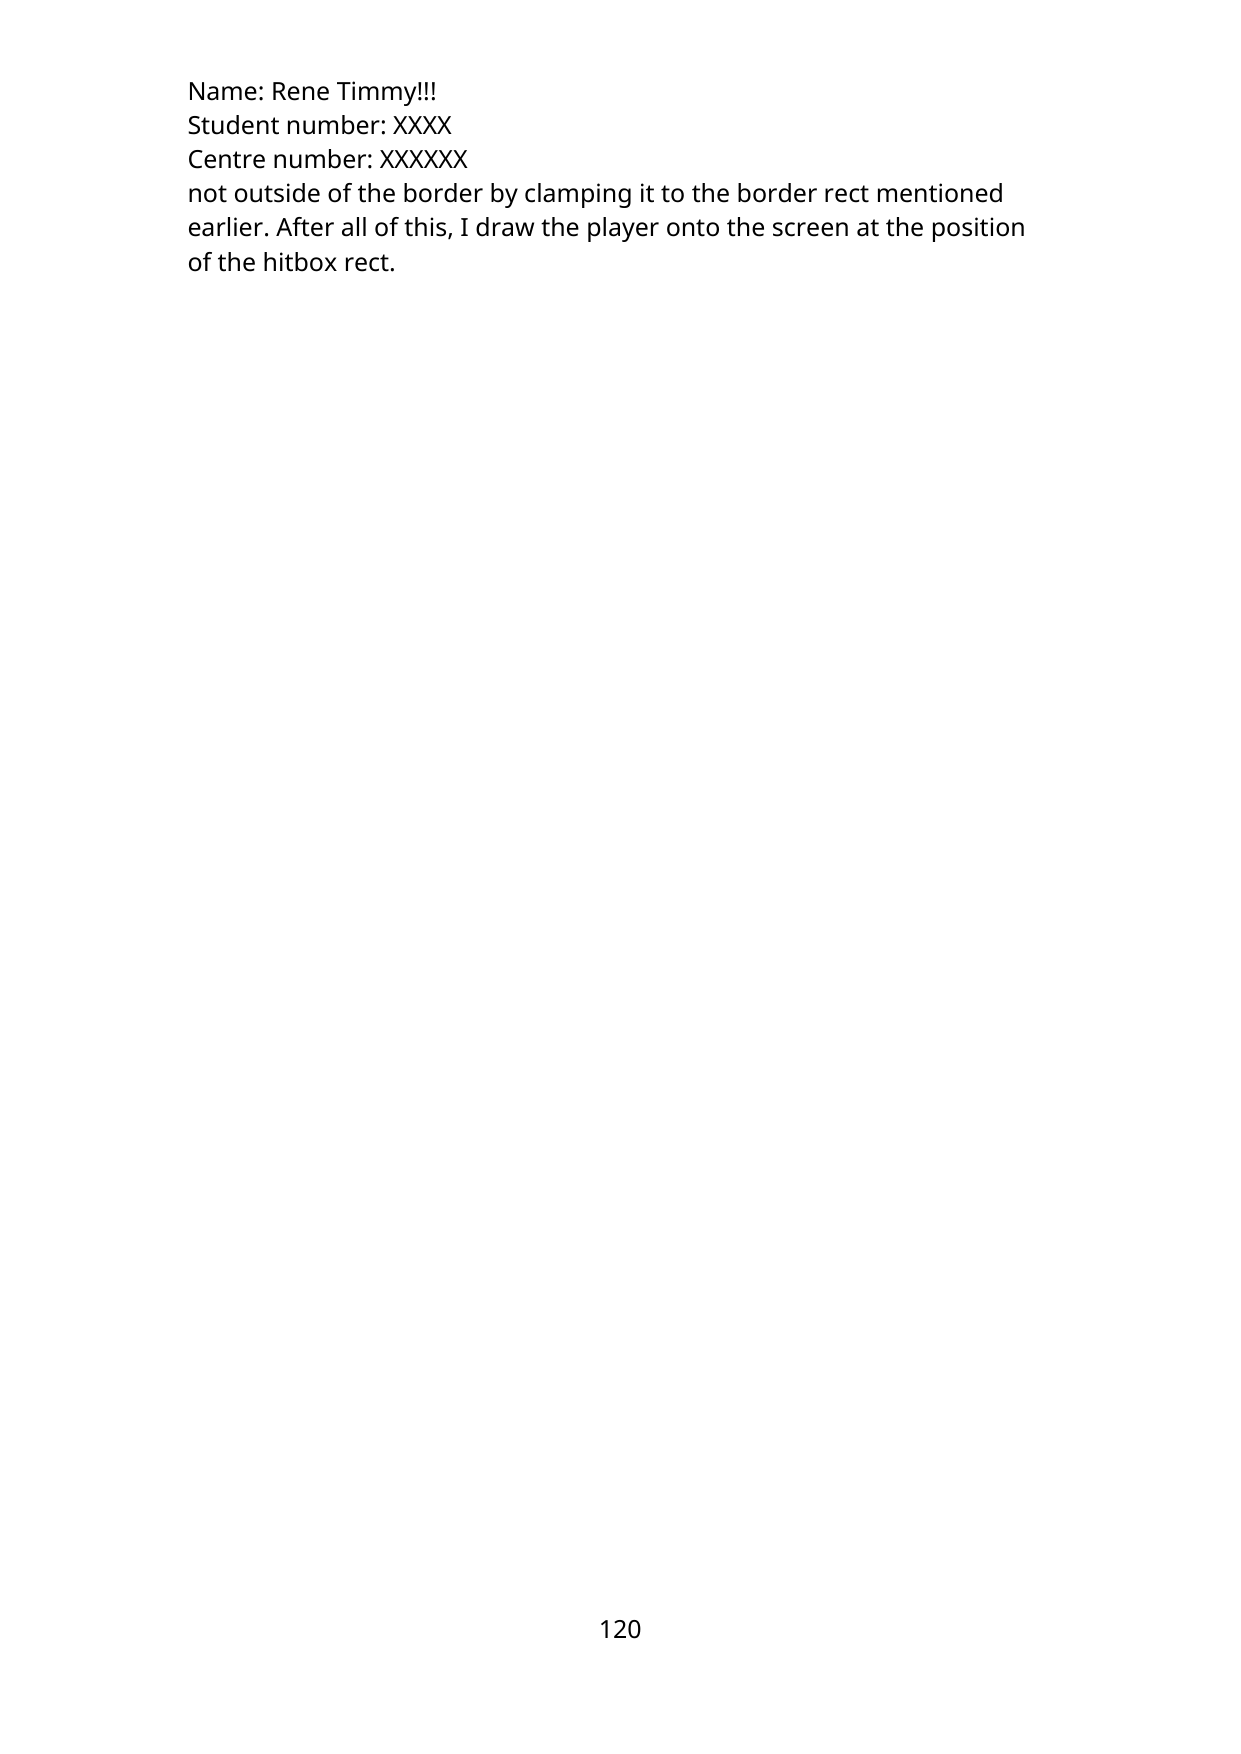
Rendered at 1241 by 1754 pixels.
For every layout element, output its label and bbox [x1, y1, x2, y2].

text [187, 176, 1053, 278]
